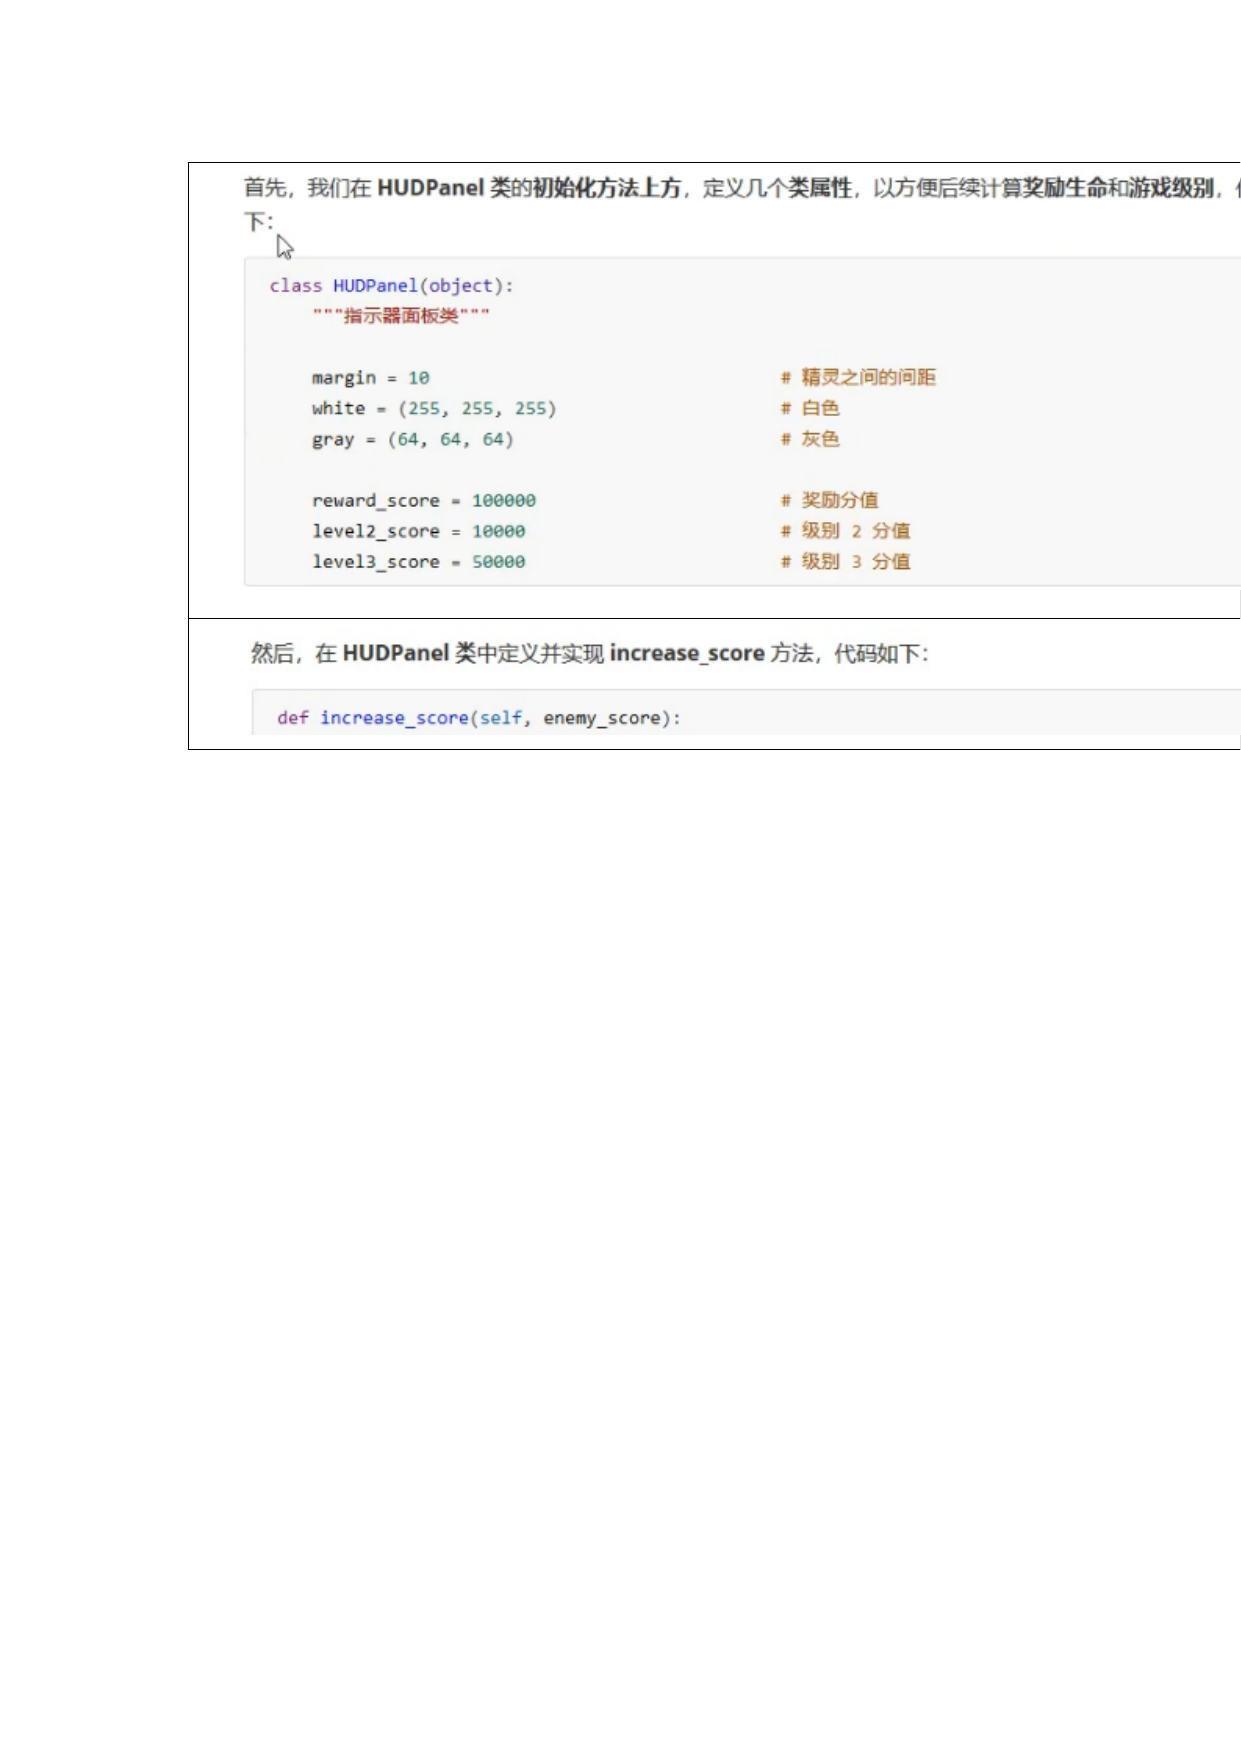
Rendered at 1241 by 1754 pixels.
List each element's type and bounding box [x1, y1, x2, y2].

picture [199, 619, 1241, 735]
table_cell [189, 619, 1240, 749]
picture [199, 163, 1241, 590]
table_cell [189, 163, 1240, 618]
